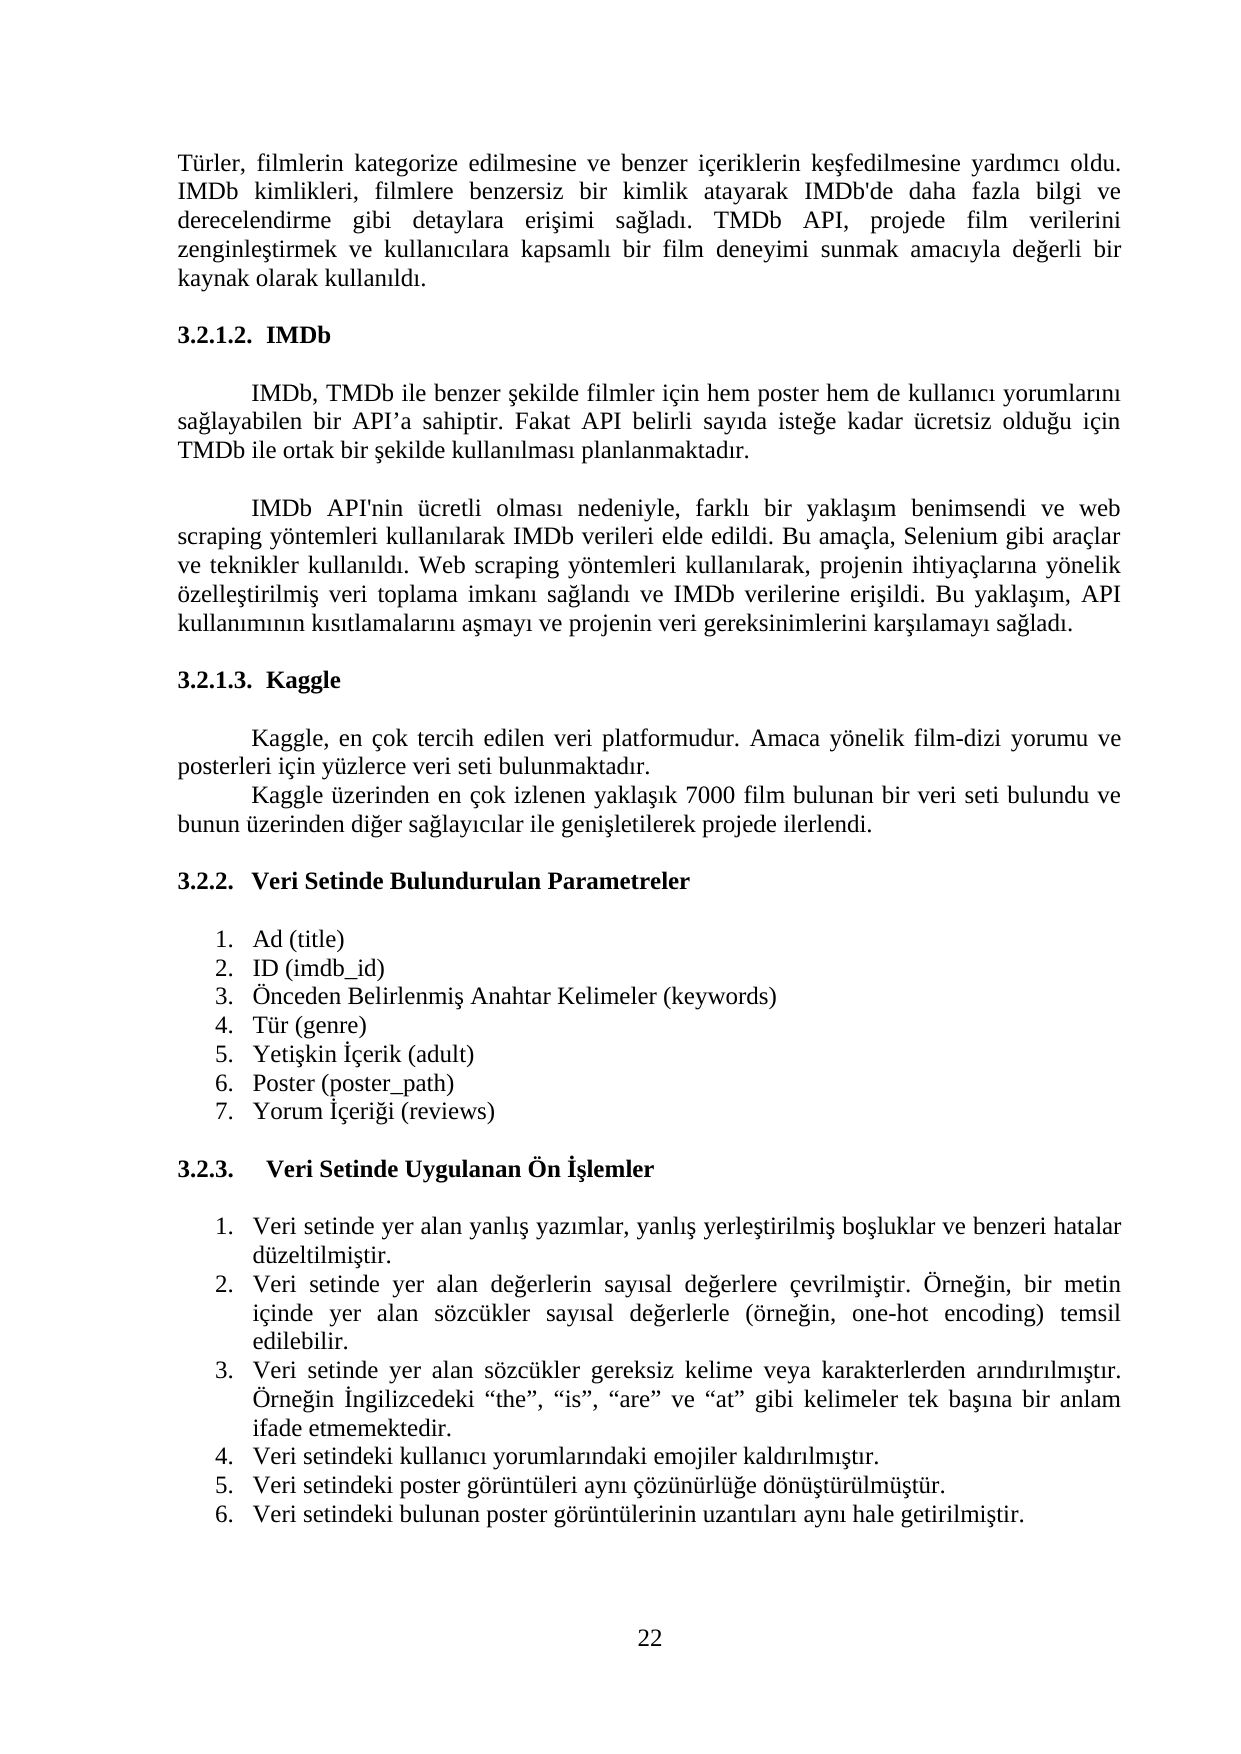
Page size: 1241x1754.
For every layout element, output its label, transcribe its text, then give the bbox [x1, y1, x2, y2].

list Önceden Belirlenmiş Anahtar Kelimeler (keywords) [215, 981, 1122, 1010]
list Veri Setinde Uygulanan Ön İşlemler [177, 1154, 1122, 1183]
list Veri Setinde Bulundurulan Parametreler [177, 866, 1122, 895]
list Veri setindeki kullanıcı yorumlarındaki emojiler kaldırılmıştır. [215, 1441, 1122, 1470]
list Ad (title) [215, 924, 1122, 953]
list ID (imdb_id) [215, 953, 1122, 981]
list Yorum İçeriği (reviews) [215, 1096, 1122, 1125]
list Poster (poster_path) [215, 1068, 1122, 1096]
text Kaggle üzerinden en çok izlenen yaklaşık 7000 film bulunan bir veri seti bulundu ve bunun üzerinden diğer sağlayıcılar ile genişletilerek projede ilerlendi. [177, 780, 1122, 838]
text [177, 148, 1122, 291]
list Tür (genre) [215, 1010, 1122, 1039]
list Veri setinde yer alan değerlerin sayısal değerlere çevrilmiştir. Örneğin, bir metin içinde yer alan sözcükler sayısal değerlerle (örneğin, one-hot encoding) temsil edilebilir. [215, 1269, 1122, 1355]
list IMDb [177, 320, 1122, 349]
text IMDb API'nin ücretli olması nedeniyle, farklı bir yaklaşım benimsendi ve web scraping yöntemleri kullanılarak IMDb verileri elde edildi. Bu amaçla, Selenium gibi araçlar ve teknikler kullanıldı. Web scraping yöntemleri kullanılarak, projenin ihtiyaçlarına yönelik özelleştirilmiş veri toplama imkanı sağlandı ve IMDb verilerine erişildi. Bu yaklaşım, API kullanımının kısıtlamalarını aşmayı ve projenin veri gereksinimlerini karşılamayı sağladı. [177, 493, 1122, 636]
text Kaggle, en çok tercih edilen veri platformudur. Amaca yönelik film-dizi yorumu ve posterleri için yüzlerce veri seti bulunmaktadır. [177, 723, 1122, 780]
list Yetişkin İçerik (adult) [215, 1039, 1122, 1068]
list Veri setindeki bulunan poster görüntülerinin uzantıları aynı hale getirilmiştir. [215, 1499, 1122, 1528]
list Kaggle [177, 665, 1122, 694]
text IMDb, TMDb ile benzer şekilde filmler için hem poster hem de kullanıcı yorumlarını sağlayabilen bir API’a sahiptir. Fakat API belirli sayıda isteğe kadar ücretsiz olduğu için TMDb ile ortak bir şekilde kullanılması planlanmaktadır. [177, 378, 1122, 464]
list Veri setinde yer alan sözcükler gereksiz kelime veya karakterlerden arındırılmıştır. Örneğin İngilizcedeki “the”, “is”, “are” ve “at” gibi kelimeler tek başına bir anlam ifade etmemektedir. [215, 1355, 1122, 1441]
list Veri setindeki poster görüntüleri aynı çözünürlüğe dönüştürülmüştür. [215, 1470, 1122, 1499]
list Veri setinde yer alan yanlış yazımlar, yanlış yerleştirilmiş boşluklar ve benzeri hatalar düzeltilmiştir. [215, 1211, 1122, 1269]
